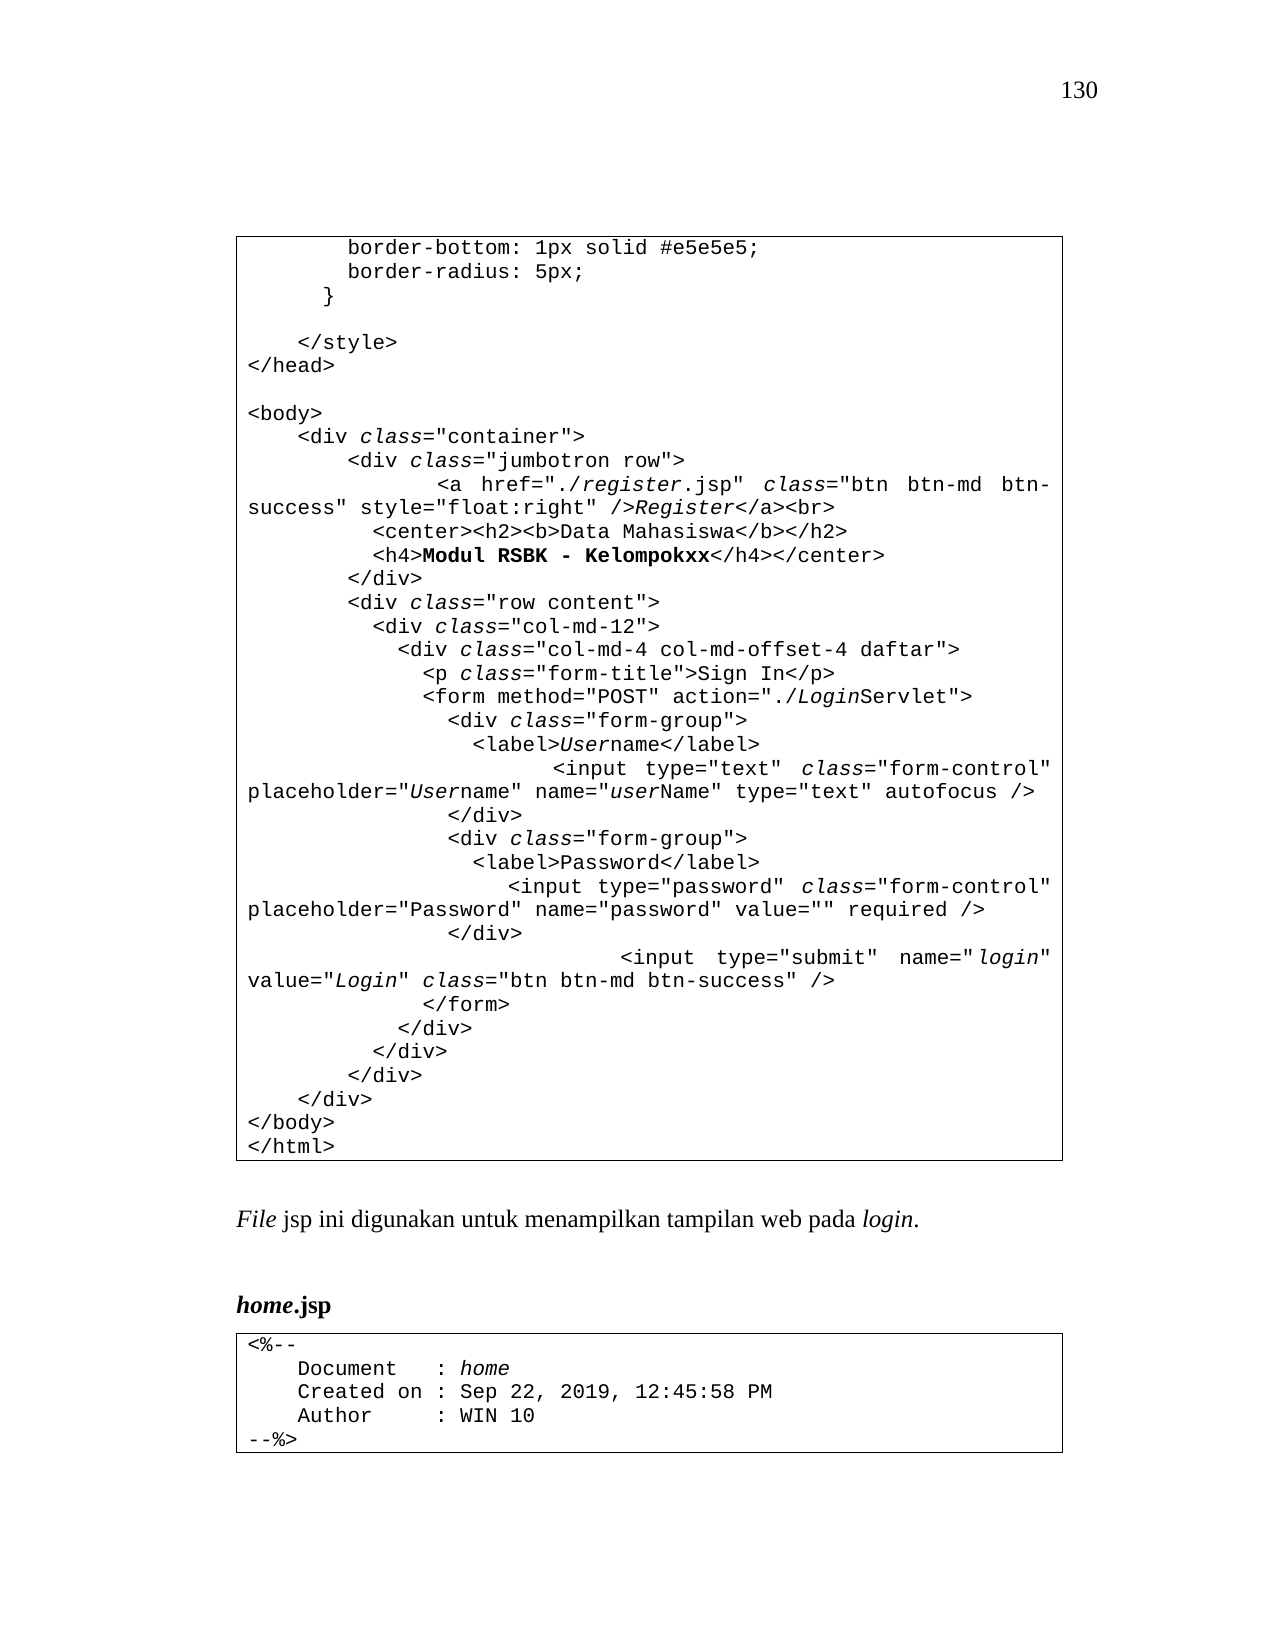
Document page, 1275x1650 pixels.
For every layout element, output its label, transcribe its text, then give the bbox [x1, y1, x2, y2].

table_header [237, 237, 1062, 1159]
text home.jsp [236, 1290, 1098, 1319]
text File jsp ini digunakan untuk menampilkan tampilan web pada login. [236, 1204, 1098, 1232]
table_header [237, 1334, 1062, 1452]
